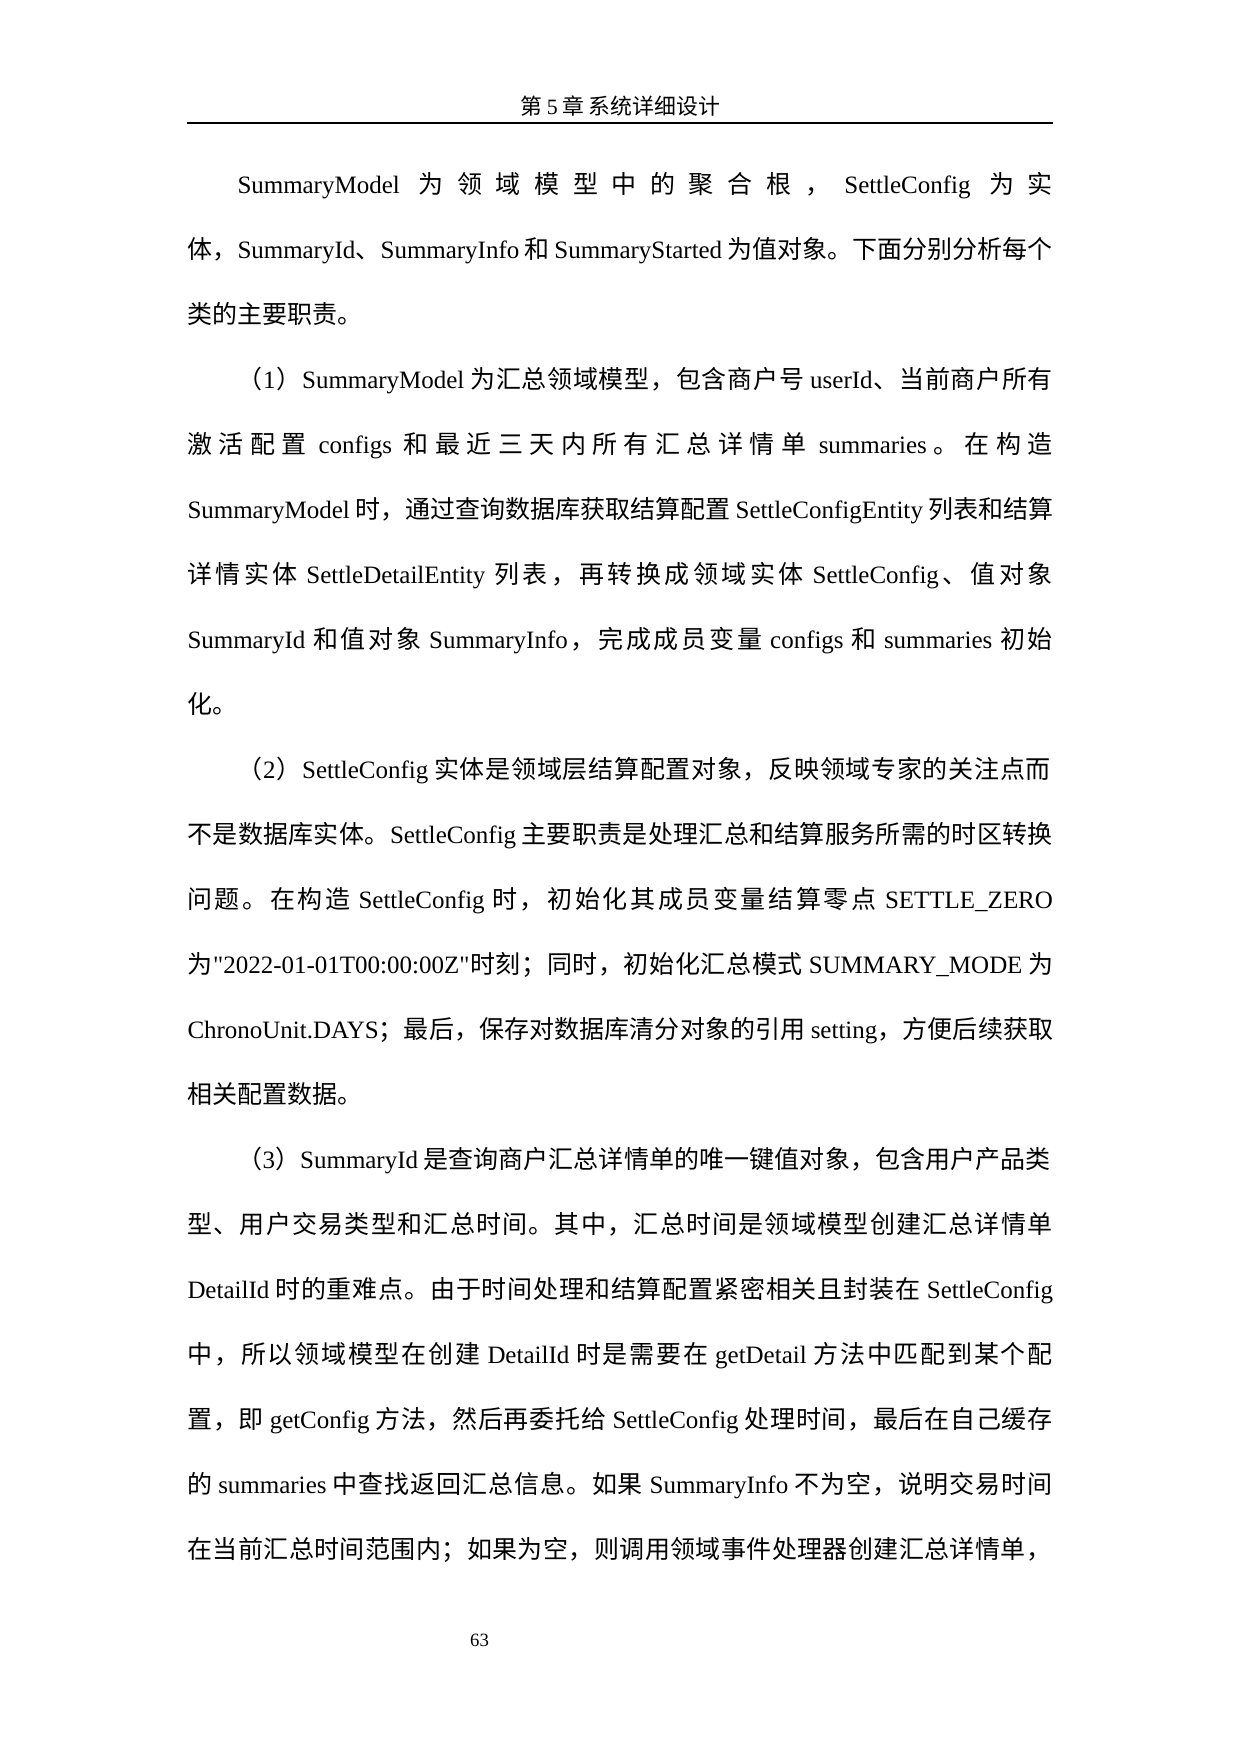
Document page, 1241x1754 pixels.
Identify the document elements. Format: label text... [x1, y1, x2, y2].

text （1）SummaryModel为汇总领域模型，包含商户号userId、当前商户所有激活配置configs和最近三天内所有汇总详情单summaries。在构造SummaryModel时，通过查询数据库获取结算配置SettleConfigEntity列表和结算详情实体SettleDetailEntity列表，再转换成领域实体SettleConfig、值对象SummaryId和值对象SummaryInfo，完成成员变量configs和summaries初始化。 [187, 345, 1053, 735]
text SummaryModel为领域模型中的聚合根，SettleConfig为实体，SummaryId、SummaryInfo和SummaryStarted为值对象。下面分别分析每个类的主要职责。 [187, 150, 1053, 345]
text （2）SettleConfig实体是领域层结算配置对象，反映领域专家的关注点而不是数据库实体。SettleConfig主要职责是处理汇总和结算服务所需的时区转换问题。在构造SettleConfig时，初始化其成员变量结算零点SETTLE_ZERO为"2022-01-01T00:00:00Z"时刻；同时，初始化汇总模式SUMMARY_MODE为ChronoUnit.DAYS；最后，保存对数据库清分对象的引用setting，方便后续获取相关配置数据。 [187, 735, 1053, 1125]
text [187, 1125, 1053, 1580]
